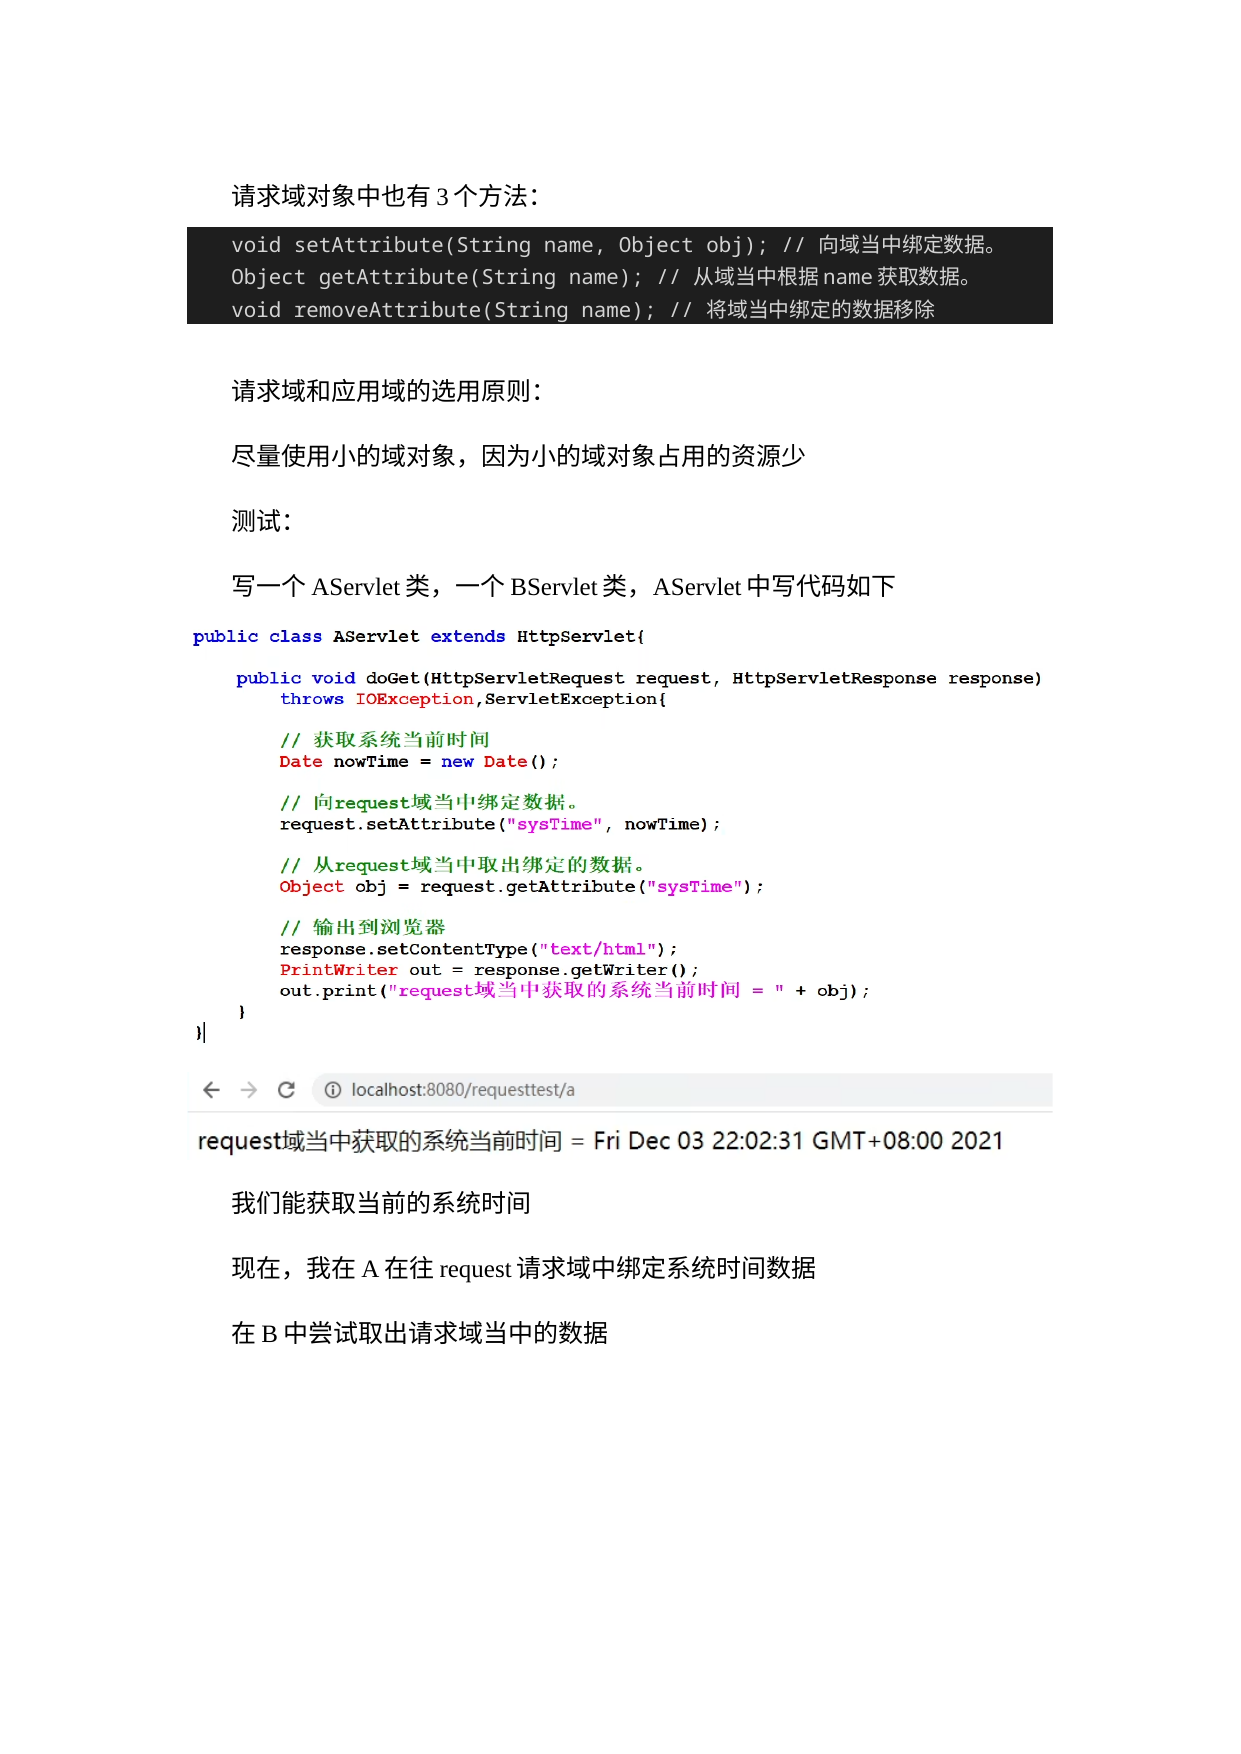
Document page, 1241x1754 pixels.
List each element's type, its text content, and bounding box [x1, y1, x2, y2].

text 我们能获取当前的系统时间 [187, 1169, 1053, 1234]
text 在B中尝试取出请求域当中的数据 [187, 1299, 1053, 1364]
text 请求域对象中也有3个方法： [187, 162, 1053, 227]
text 测试： [187, 487, 1053, 552]
text 写一个AServlet类，一个BServlet类，AServlet中写代码如下 [187, 552, 1053, 617]
text Object getAttribute(String name); // 从域当中根据name获取数据。 [187, 259, 1053, 292]
text void removeAttribute(String name); // 将域当中绑定的数据移除 [187, 292, 1053, 324]
picture [187, 617, 1053, 1049]
text 请求域和应用域的选用原则： [187, 357, 1053, 422]
text 尽量使用小的域对象，因为小的域对象占用的资源少 [187, 422, 1053, 487]
text void setAttribute(String name, Object obj); // 向域当中绑定数据。 [187, 227, 1053, 259]
picture [187, 1072, 1053, 1160]
text 现在，我在A在往request请求域中绑定系统时间数据 [187, 1234, 1053, 1299]
